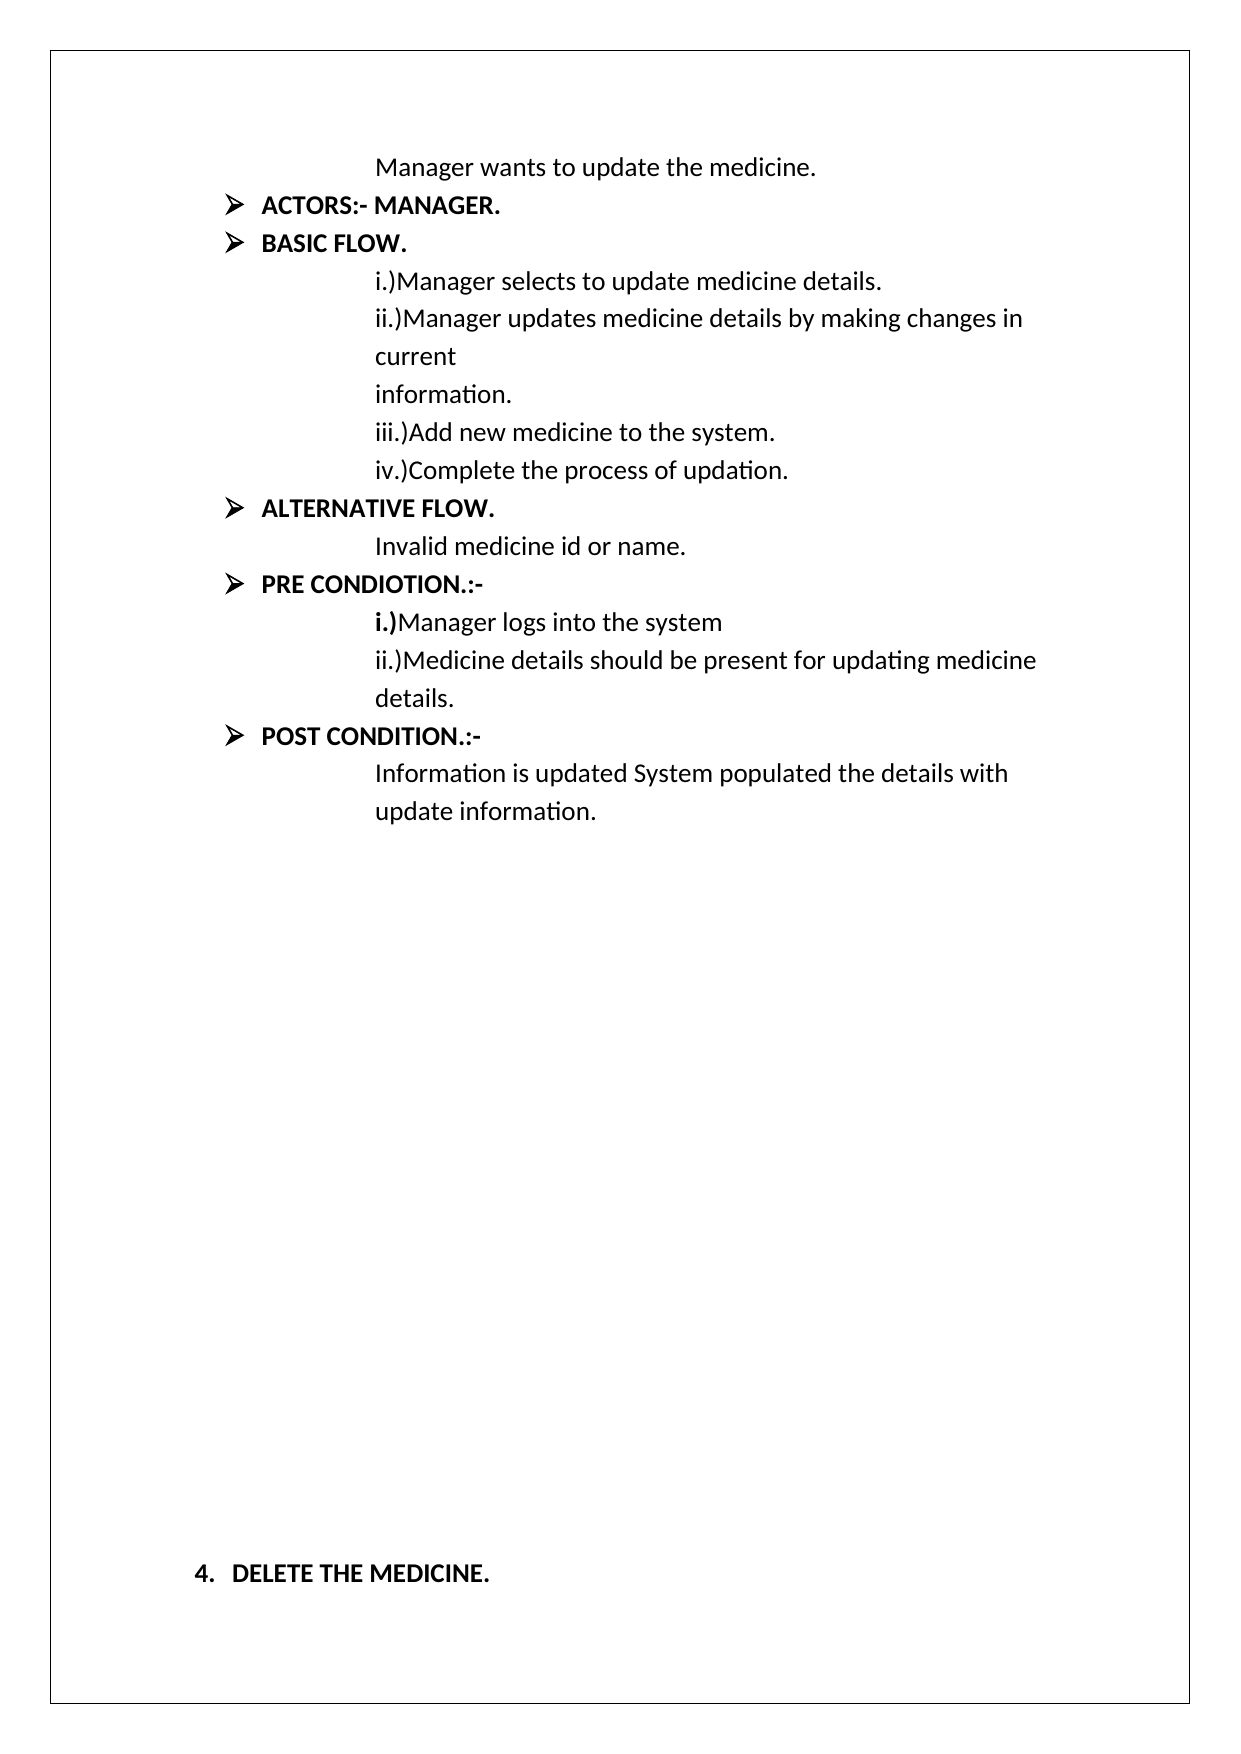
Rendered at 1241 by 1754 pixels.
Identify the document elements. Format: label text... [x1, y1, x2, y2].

list Invalid medicine id or name. [375, 529, 1090, 562]
list ACTORS:- MANAGER. [224, 188, 1090, 221]
list iii.)Add new medicine to the system. [375, 415, 1090, 448]
list information. [375, 377, 1090, 411]
list POST CONDITION.:- [224, 719, 1090, 752]
list DELETE THE MEDICINE. [194, 1557, 1090, 1590]
list BASIC FLOW. [224, 226, 1090, 259]
list ii.)Medicine details should be present for updating medicine details. [375, 643, 1090, 714]
list i.)Manager selects to update medicine details. [375, 264, 1090, 297]
list i.)Manager logs into the system [375, 605, 1090, 638]
list Information is updated System populated the details with update information. [375, 757, 1090, 828]
list iv.)Complete the process of updation. [375, 453, 1090, 486]
list Manager wants to update the medicine. [375, 150, 1090, 183]
list ALTERNATIVE FLOW. [224, 491, 1090, 524]
list ii.)Manager updates medicine details by making changes in current [375, 302, 1090, 373]
list PRE CONDIOTION.:- [224, 567, 1090, 600]
